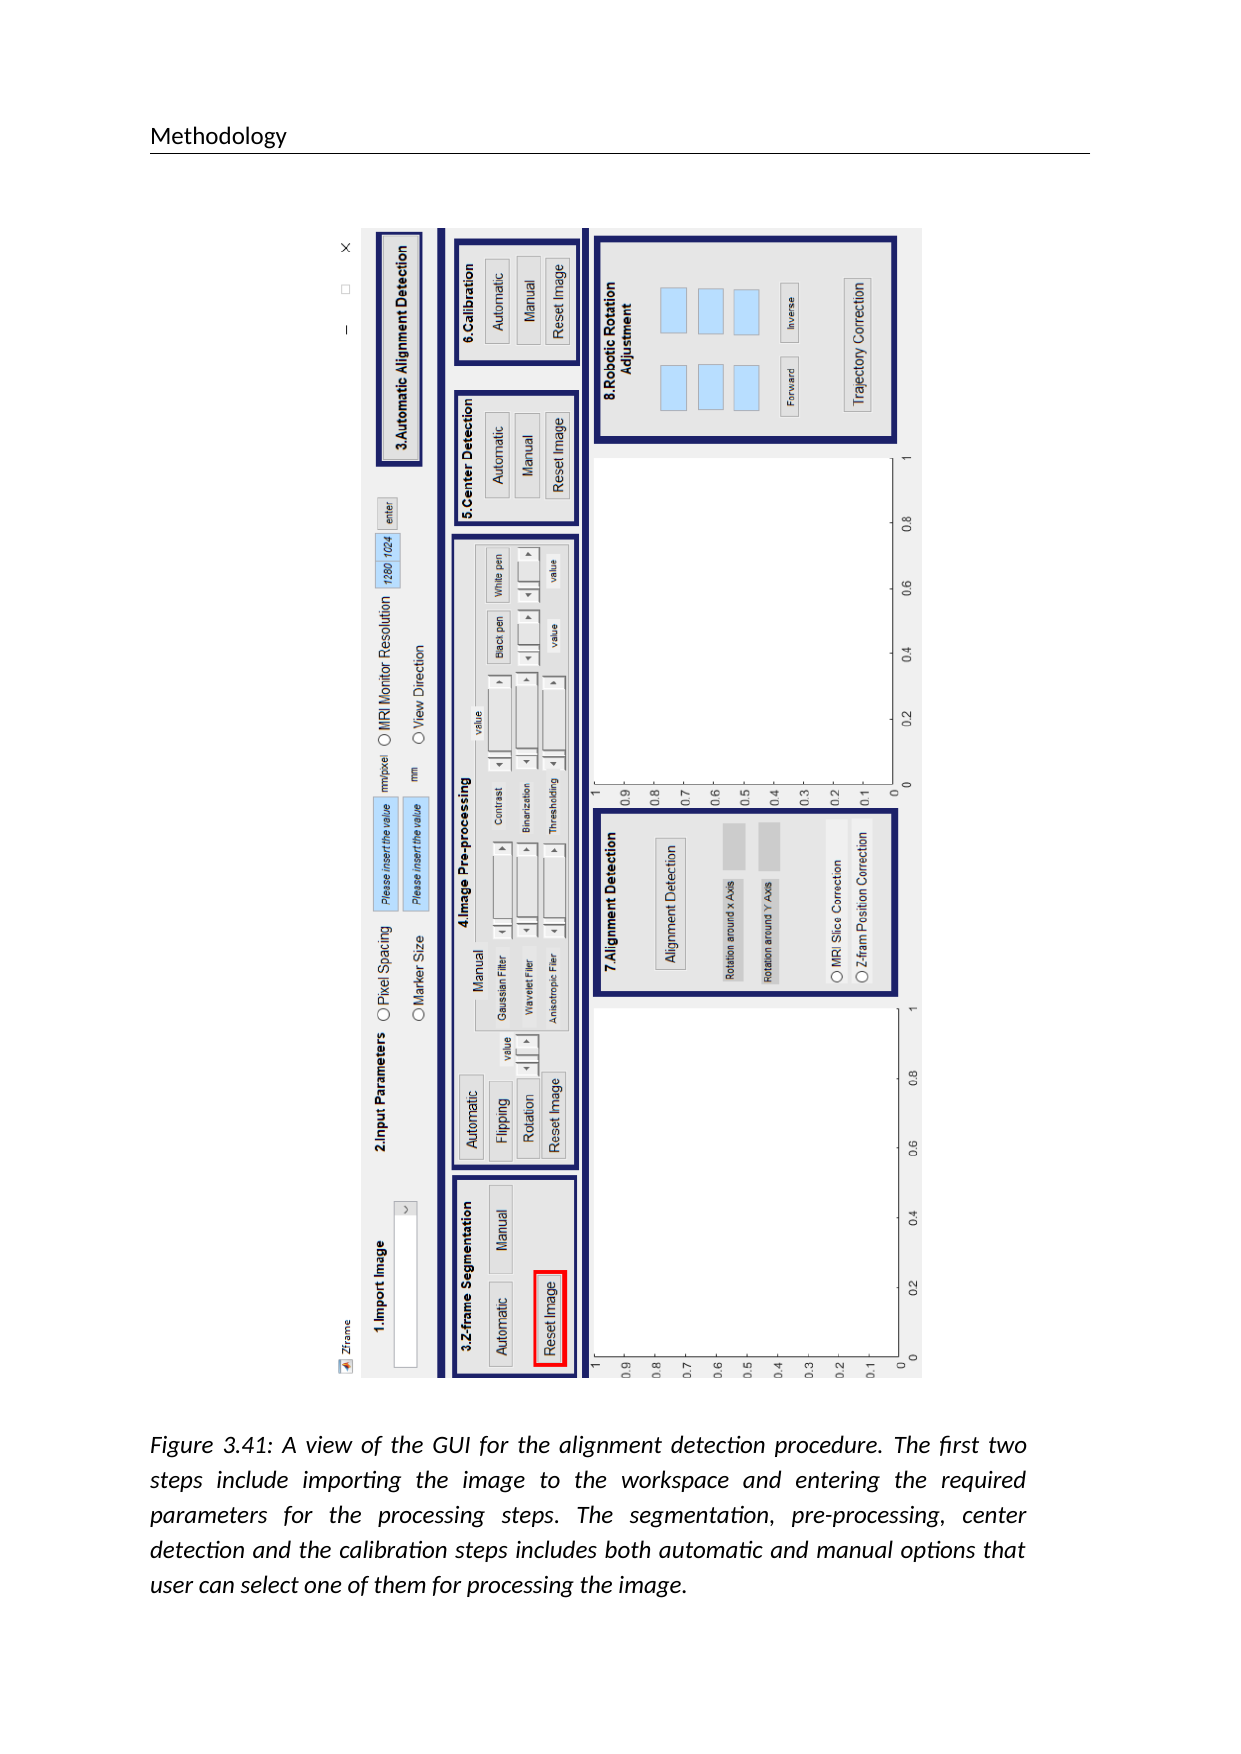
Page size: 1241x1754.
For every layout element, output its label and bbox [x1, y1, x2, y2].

picture [336, 228, 922, 1378]
